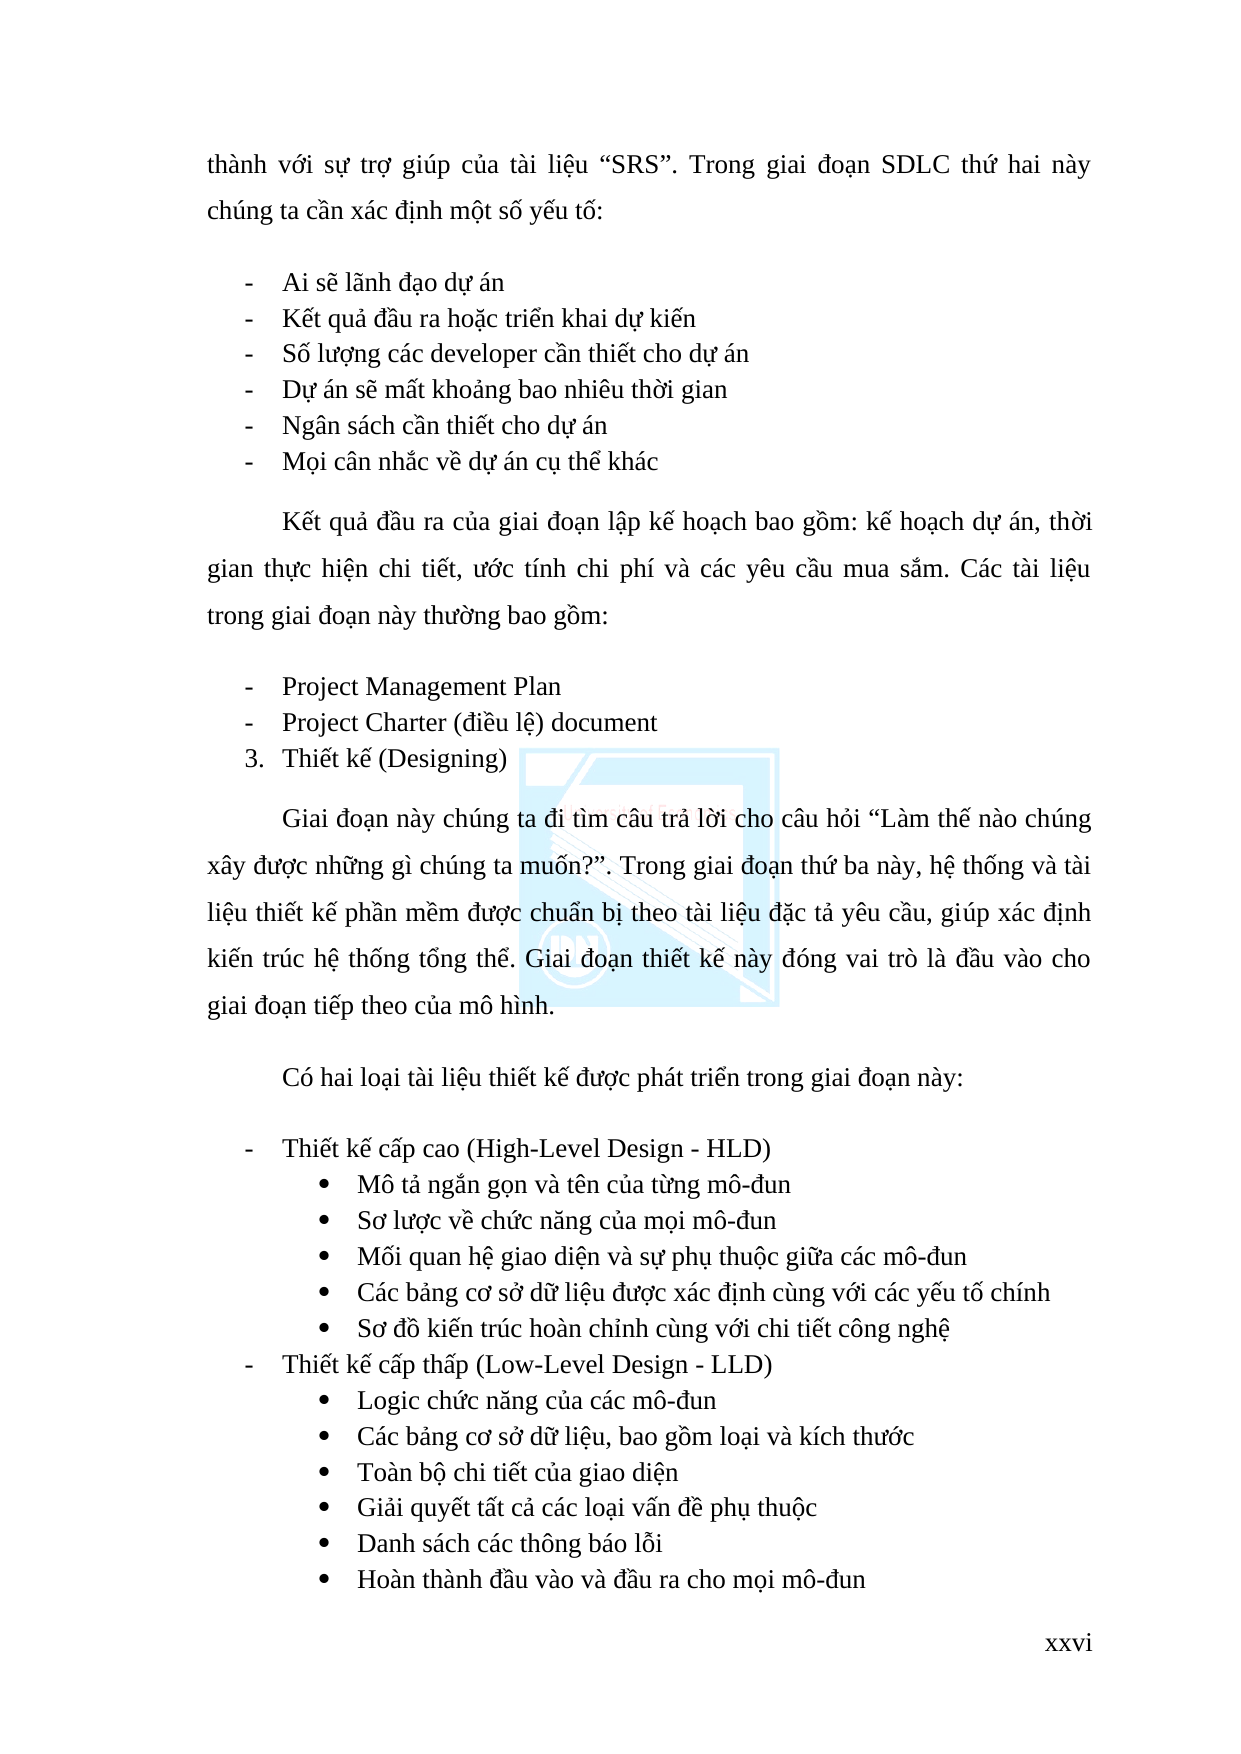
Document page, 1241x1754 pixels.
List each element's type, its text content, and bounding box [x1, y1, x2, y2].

list Ngân sách cần thiết cho dự án [244, 409, 1092, 440]
list Thiết kế cấp cao (High-Level Design - HLD) [244, 1133, 1092, 1164]
list Mọi cân nhắc về dự án cụ thể khác [244, 445, 1092, 476]
list Toàn bộ chi tiết của giao diện [319, 1456, 1092, 1487]
list Sơ đồ kiến trúc hoàn chỉnh cùng với chi tiết công nghệ [319, 1312, 1092, 1343]
text Giai đoạn này chúng ta đi tìm câu trả lời cho câu hỏi “Làm thế nào chúng xây được những gì chúng ta muốn?”. Trong giai đoạn thứ ba này, hệ thống và tài liệu thiết kế phần mềm được chuẩn bị theo tài liệu đặc tả yêu cầu, giúp xác định kiến trúc hệ thống tổng thể. Giai đoạn thiết kế này đóng vai trò là đầu vào cho giai đoạn tiếp theo của mô hình. [207, 803, 1092, 1020]
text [207, 148, 1092, 226]
list Sơ lược về chức năng của mọi mô-đun [319, 1204, 1092, 1236]
list Hoàn thành đầu vào và đầu ra cho mọi mô-đun [319, 1563, 1092, 1595]
list Thiết kế cấp thấp (Low-Level Design - LLD) [244, 1348, 1092, 1379]
list Danh sách các thông báo lỗi [319, 1527, 1092, 1559]
list Số lượng các developer cần thiết cho dự án [244, 337, 1092, 369]
list Kết quả đầu ra hoặc triển khai dự kiến [244, 302, 1092, 333]
list Mô tả ngắn gọn và tên của từng mô-đun [319, 1168, 1092, 1199]
list Các bảng cơ sở dữ liệu, bao gồm loại và kích thước [319, 1420, 1092, 1451]
list Logic chức năng của các mô-đun [319, 1384, 1092, 1415]
list Thiết kế (Designing) [244, 742, 1092, 773]
list Ai sẽ lãnh đạo dự án [244, 266, 1092, 297]
text Có hai loại tài liệu thiết kế được phát triển trong giai đoạn này: [207, 1061, 1092, 1092]
list Giải quyết tất cả các loại vấn đề phụ thuộc [319, 1492, 1092, 1523]
list Mối quan hệ giao diện và sự phụ thuộc giữa các mô-đun [319, 1240, 1092, 1271]
list Các bảng cơ sở dữ liệu được xác định cùng với các yếu tố chính [319, 1276, 1092, 1307]
list Project Management Plan [244, 670, 1092, 702]
list Dự án sẽ mất khoảng bao nhiêu thời gian [244, 373, 1092, 404]
text Kết quả đầu ra của giai đoạn lập kế hoạch bao gồm: kế hoạch dự án, thời gian thực hiện chi tiết, ước tính chi phí và các yêu cầu mua sắm. Các tài liệu trong giai đoạn này thường bao gồm: [207, 505, 1092, 630]
list Project Charter (điều lệ) document [244, 706, 1092, 737]
